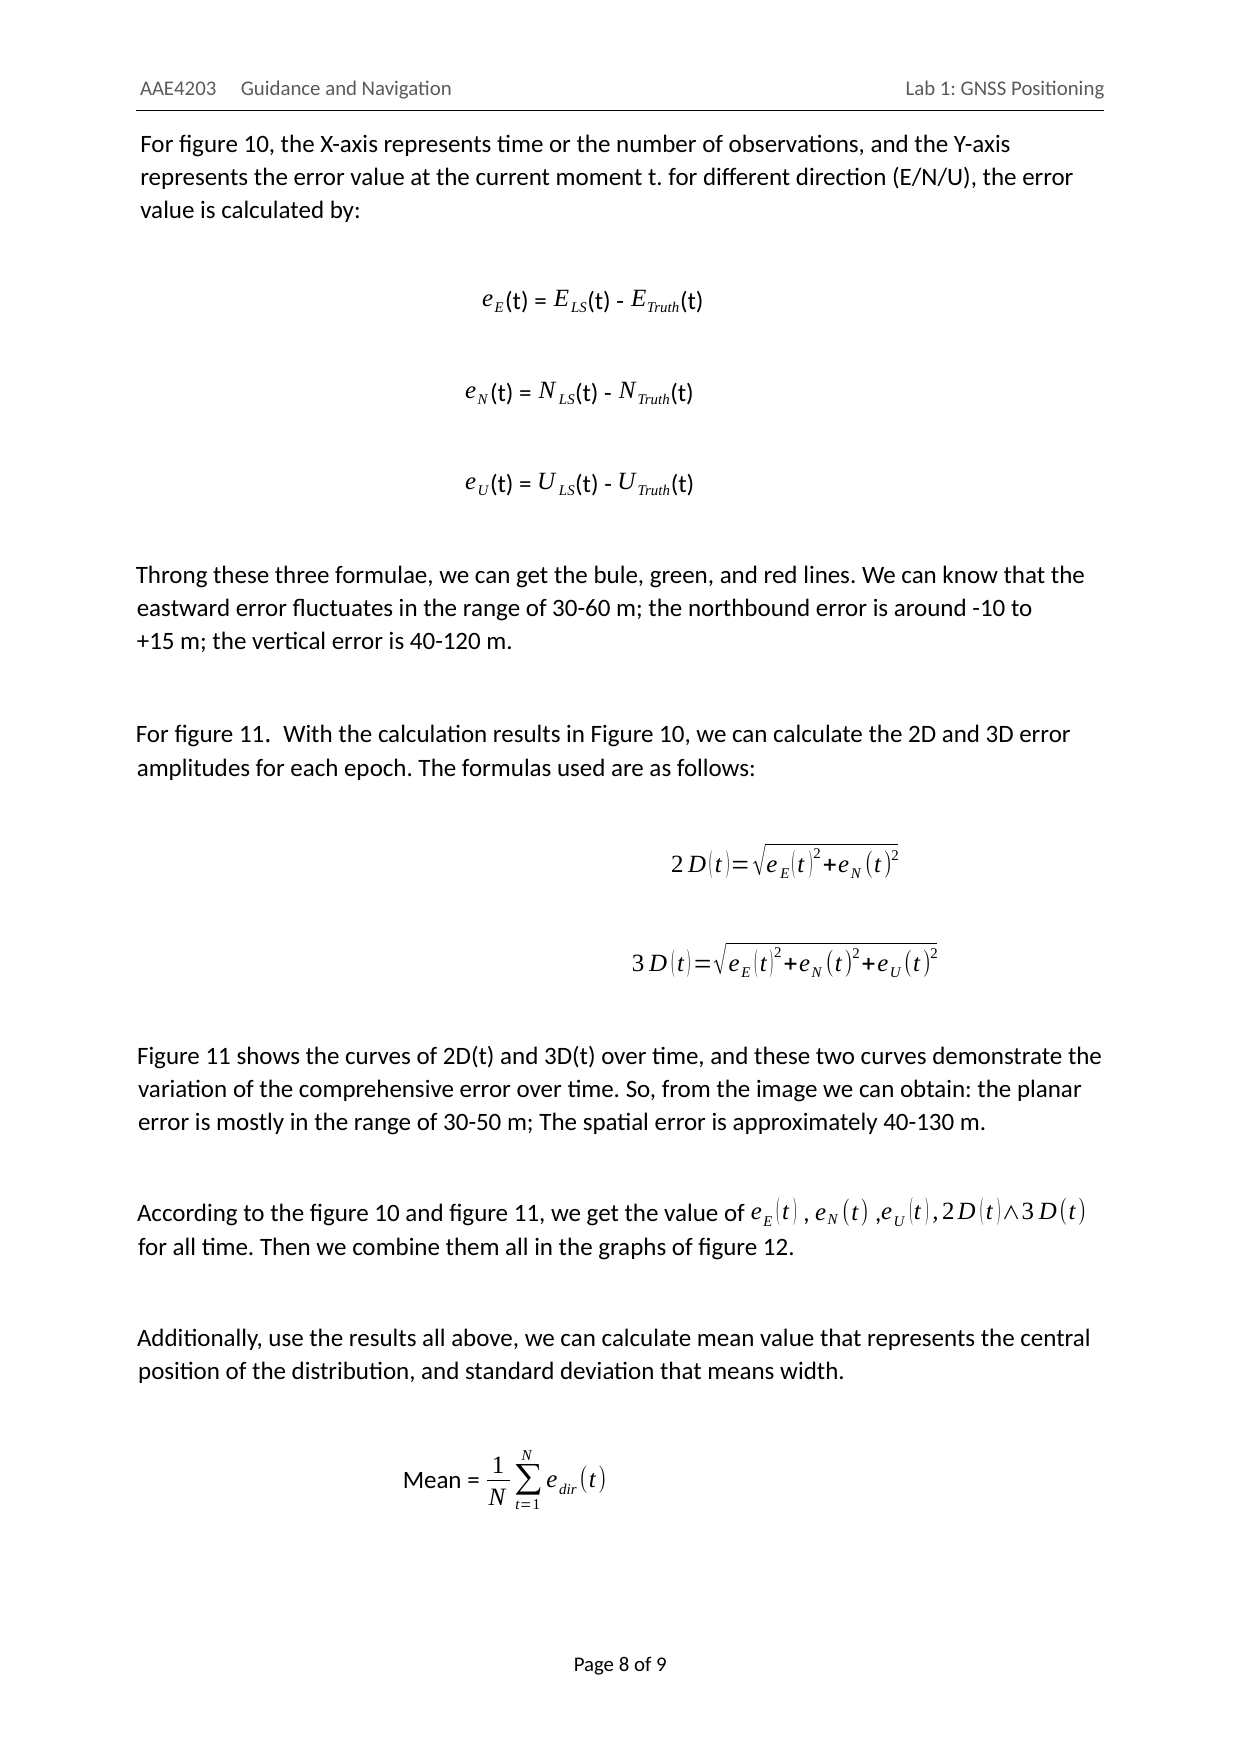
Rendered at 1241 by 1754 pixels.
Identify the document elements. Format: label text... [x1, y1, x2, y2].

text (t) = (t) - (t) [140, 376, 1104, 408]
text (t) = (t) - (t) [140, 285, 1104, 316]
text Additionally, use the results all above, we can calculate mean value that represents the central position of the distribution, and standard deviation that means width. [137, 1322, 1104, 1386]
text For figure 10, the X-axis represents time or the number of observations, and the Y-axis represents the error value at the current moment t. for different direction (E/N/U), the error value is calculated by: [140, 128, 1104, 225]
text Mean = [137, 1446, 1104, 1513]
text For figure 11. With the calculation results in Figure 10, we can calculate the 2D and 3D error amplitudes for each epoch. The formulas used are as follows: [136, 716, 1104, 783]
text (t) = (t) - (t) [140, 468, 1104, 499]
text Figure 11 shows the curves of 2D(t) and 3D(t) over time, and these two curves demonstrate the variation of the comprehensive error over time. So, from the image we can obtain: the planar error is mostly in the range of 30-50 m; The spatial error is approximately 40-130 m. [137, 1040, 1104, 1136]
text Throng these three formulae, we can get the bule, green, and red lines. We can know that the eastward error fluctuates in the range of 30-60 m; the northbound error is around -10 to +15 m; the vertical error is 40-120 m. [136, 559, 1104, 656]
text According to the figure 10 and figure 11, we get the value of , , for all time. Then we combine them all in the graphs of figure 12. [137, 1196, 1104, 1262]
